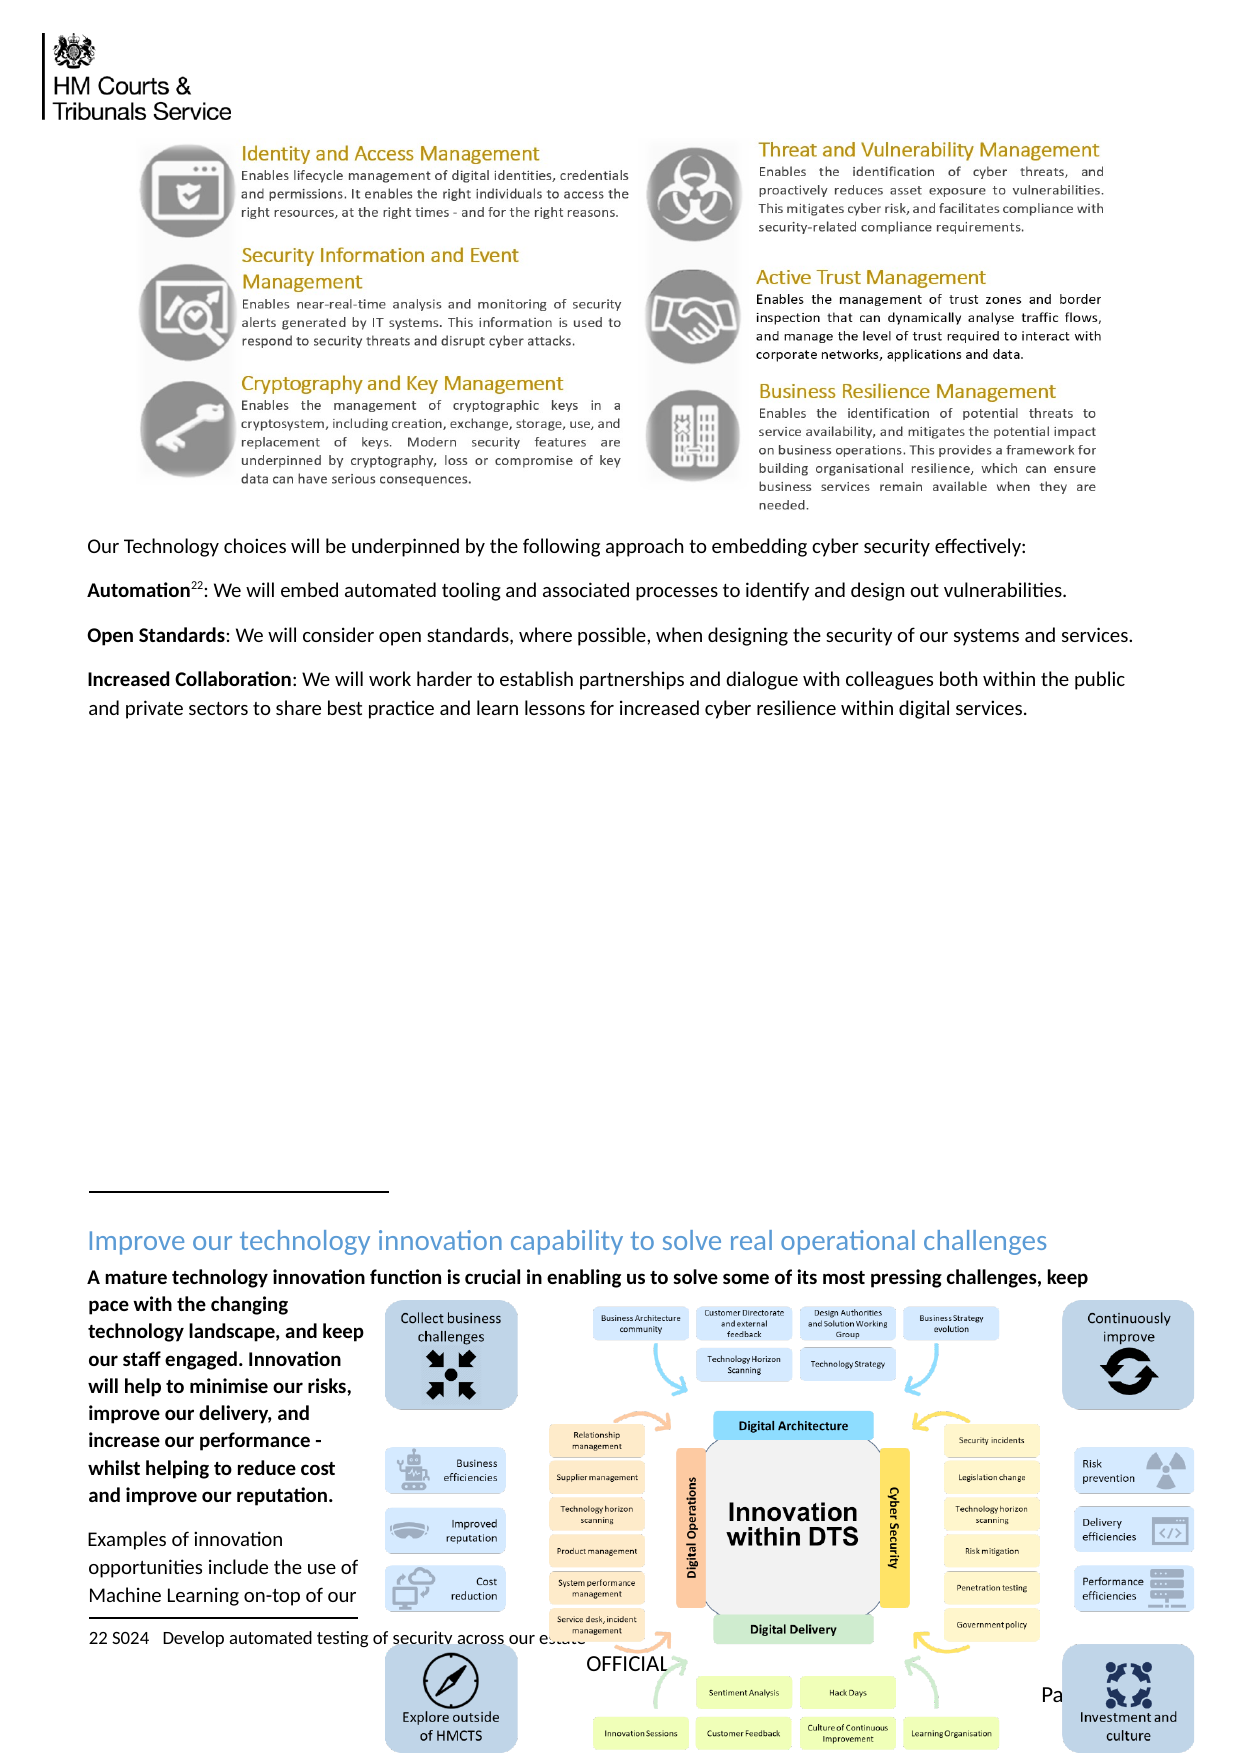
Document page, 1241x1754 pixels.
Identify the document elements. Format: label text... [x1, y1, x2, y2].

picture [385, 1300, 1195, 1754]
picture [135, 138, 1111, 521]
text Our Technology choices will be underpinned by the following approach to embedding cyber security effectively: [87, 534, 1161, 559]
text A mature technology innovation function is crucial in enabling us to solve some of its most pressing challenges, keep pace with the changing technology landscape, and keep our staff engaged. Innovation will help to minimise our risks, improve our delivery, and increase our performance - whilst helping to reduce cost and improve our reputation. [87, 1264, 1131, 1507]
text Automation: We will embed automated tooling and associated processes to identify and design out vulnerabilities. [87, 578, 1161, 603]
text Increased Collaboration: We will work harder to establish partnerships and dialogue with colleagues both within the public and private sectors to share best practice and learn lessons for increased cyber resilience within digital services. [87, 667, 1161, 720]
text Open Standards: We will consider open standards, where possible, when designing the security of our systems and services. [87, 622, 1161, 648]
picture [42, 33, 231, 120]
subtitle Improve our technology innovation capability to solve real operational challenges [87, 1222, 1162, 1257]
